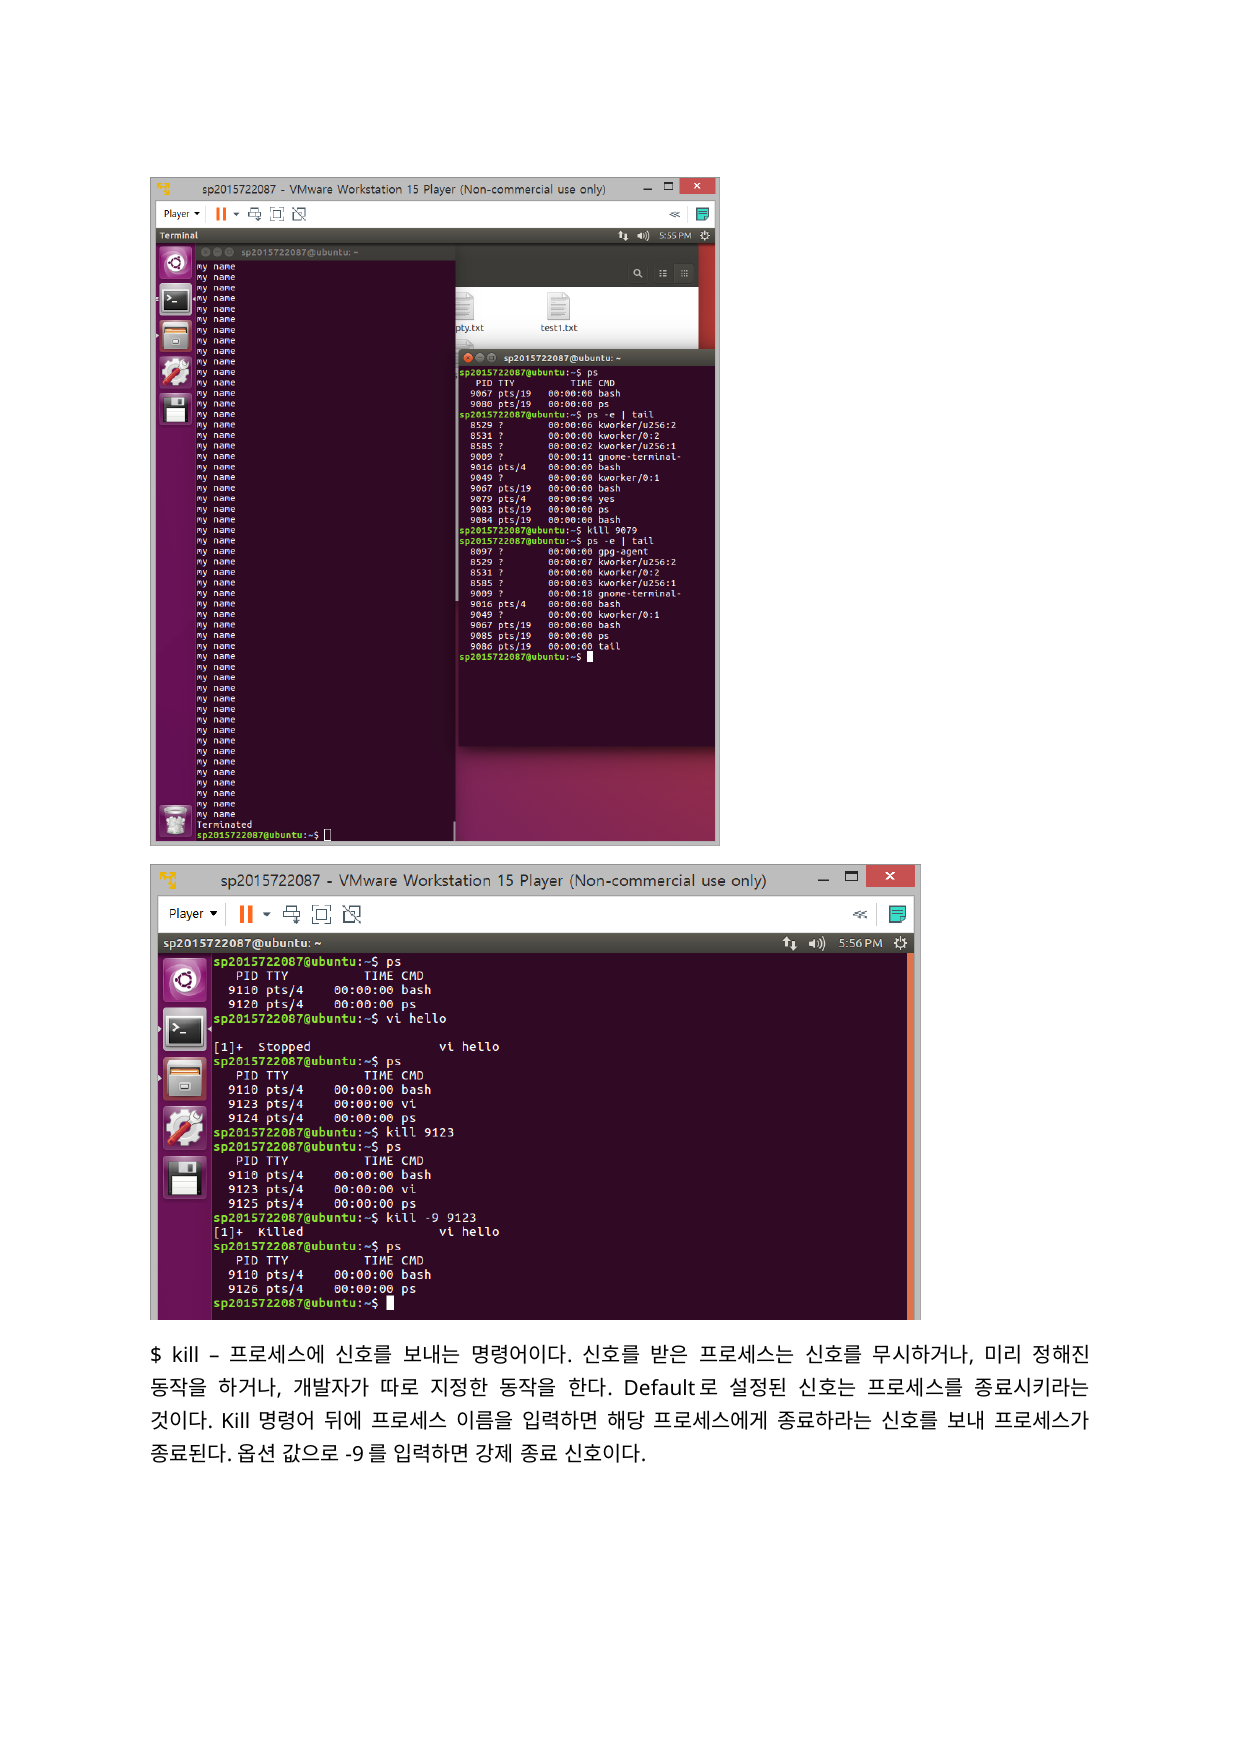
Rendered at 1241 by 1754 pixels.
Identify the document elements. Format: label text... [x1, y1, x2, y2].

picture [150, 177, 720, 846]
picture [150, 864, 921, 1320]
text $ kill – 프로세스에 신호를 보내는 명령어이다. 신호를 받은 프로세스는 신호를 무시하거나, 미리 정해진 동작을 하거나, 개발자가 따로 지정한 동작을 한다. Default로 설정된 신호는 프로세스를 종료시키라는 것이다. Kill 명령어 뒤에 프로세스 이름을 입력하면 해당 프로세스에게 종료하라는 신호를 보내 프로세스가 종료된다. 옵션 값으로 -9를 입력하면 강제 종료 신호이다. [150, 1339, 1090, 1467]
